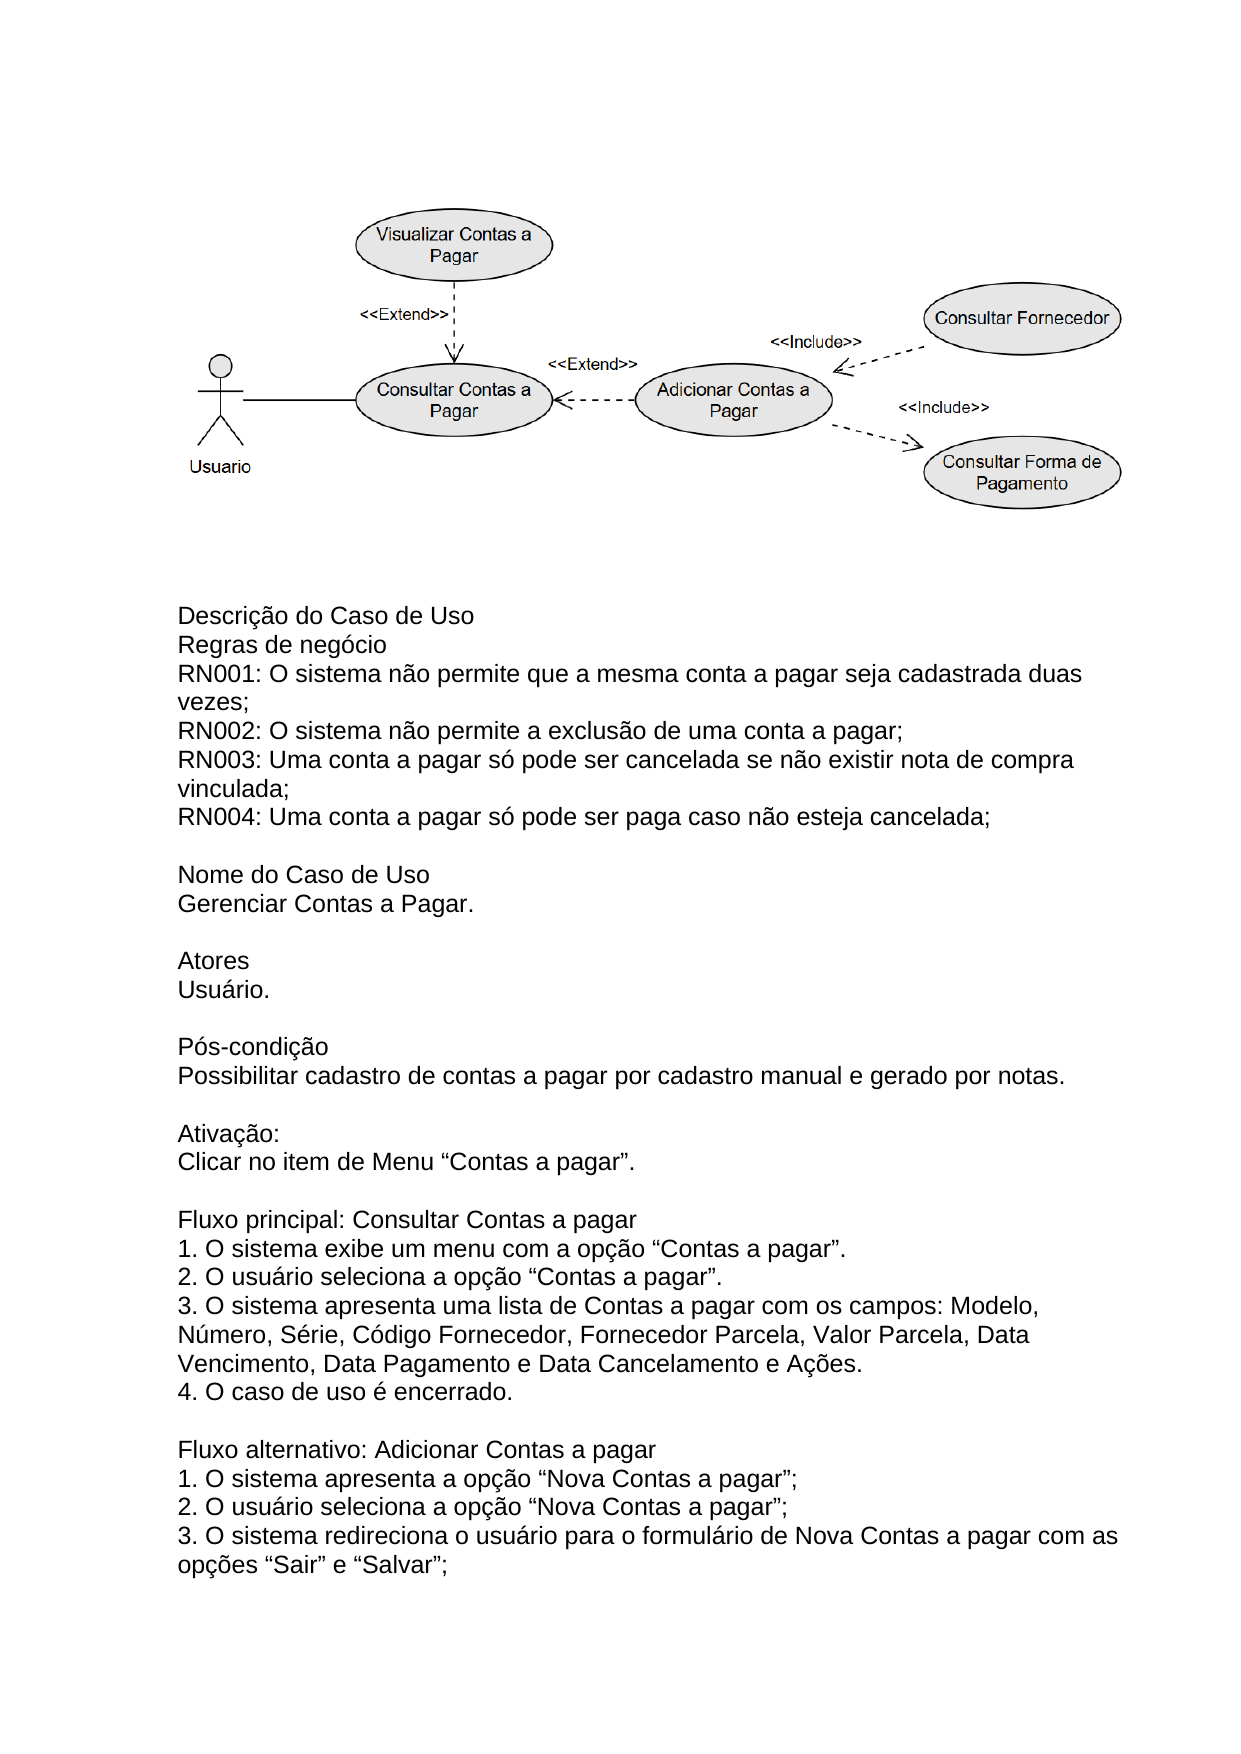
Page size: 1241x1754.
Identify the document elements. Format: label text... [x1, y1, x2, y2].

text Regras de negócio [177, 630, 1122, 658]
text 3. O sistema apresenta uma lista de Contas a pagar com os campos: Modelo, Número, Série, Código Fornecedor, Fornecedor Parcela, Valor Parcela, Data Vencimento, Data Pagamento e Data Cancelamento e Ações. [177, 1291, 1122, 1377]
text Atores [177, 946, 1122, 975]
text RN002: O sistema não permite a exclusão de uma conta a pagar; [177, 716, 1122, 745]
text RN001: O sistema não permite que a mesma conta a pagar seja cadastrada duas vezes; [177, 658, 1122, 716]
text Pós-condição [177, 1032, 1122, 1061]
text Possibilitar cadastro de contas a pagar por cadastro manual e gerado por notas. [177, 1061, 1122, 1090]
text Descrição do Caso de Uso [177, 601, 1122, 630]
text 1. O sistema exibe um menu com a opção “Contas a pagar”. [177, 1233, 1122, 1262]
text RN004: Uma conta a pagar só pode ser paga caso não esteja cancelada; [177, 802, 1122, 831]
text 3. O sistema redireciona o usuário para o formulário de Nova Contas a pagar com as opções “Sair” e “Salvar”; [177, 1521, 1122, 1578]
text 4. O caso de uso é encerrado. [177, 1377, 1122, 1406]
text RN003: Uma conta a pagar só pode ser cancelada se não existir nota de compra vinculada; [177, 745, 1122, 802]
text Nome do Caso de Uso [177, 860, 1122, 888]
picture [177, 177, 1153, 573]
text 2. O usuário seleciona a opção “Contas a pagar”. [177, 1262, 1122, 1291]
text Fluxo principal: Consultar Contas a pagar [177, 1205, 1122, 1233]
text Fluxo alternativo: Adicionar Contas a pagar [177, 1435, 1122, 1463]
text Clicar no item de Menu “Contas a pagar”. [177, 1147, 1122, 1176]
text Usuário. [177, 975, 1122, 1003]
text 1. O sistema apresenta a opção “Nova Contas a pagar”; [177, 1463, 1122, 1492]
text 2. O usuário seleciona a opção “Nova Contas a pagar”; [177, 1492, 1122, 1521]
text Ativação: [177, 1118, 1122, 1147]
text Gerenciar Contas a Pagar. [177, 888, 1122, 917]
